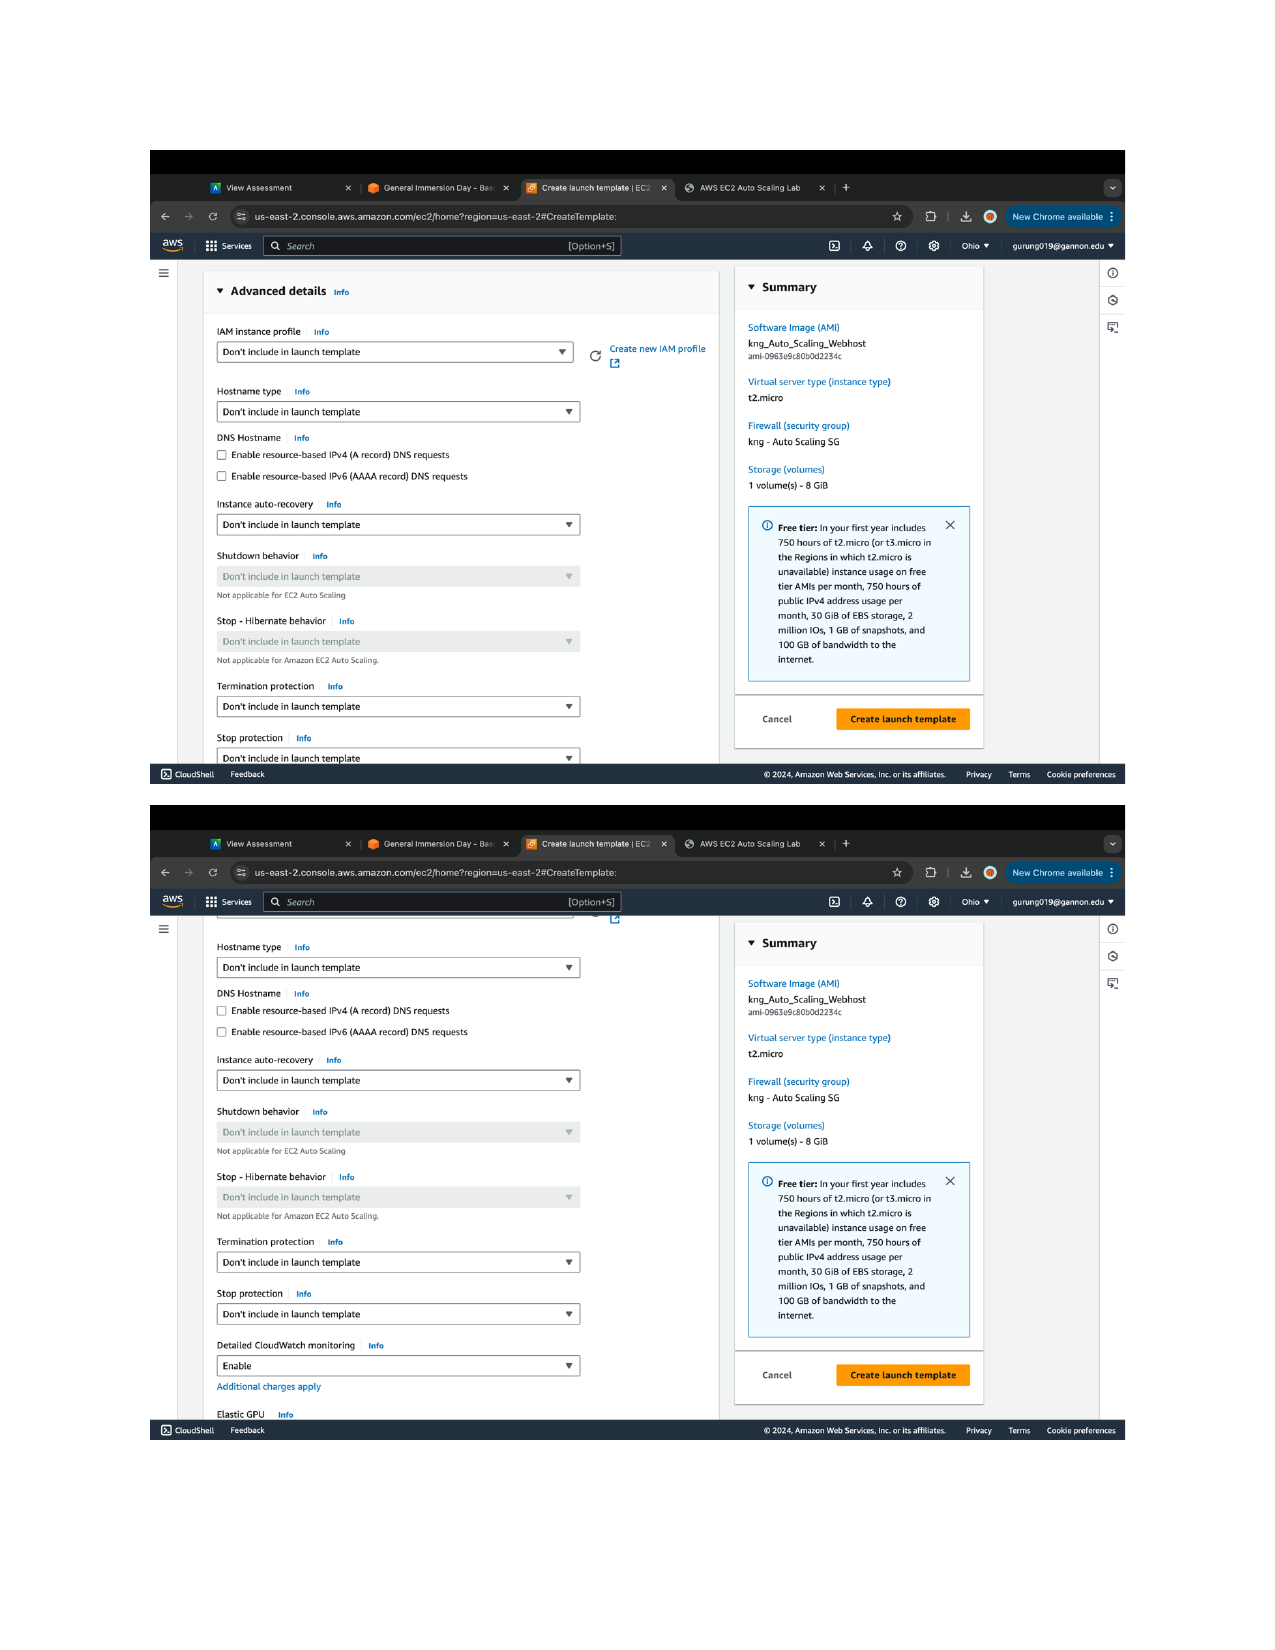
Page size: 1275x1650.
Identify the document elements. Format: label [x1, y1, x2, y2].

picture [150, 805, 1125, 1440]
picture [150, 150, 1125, 784]
